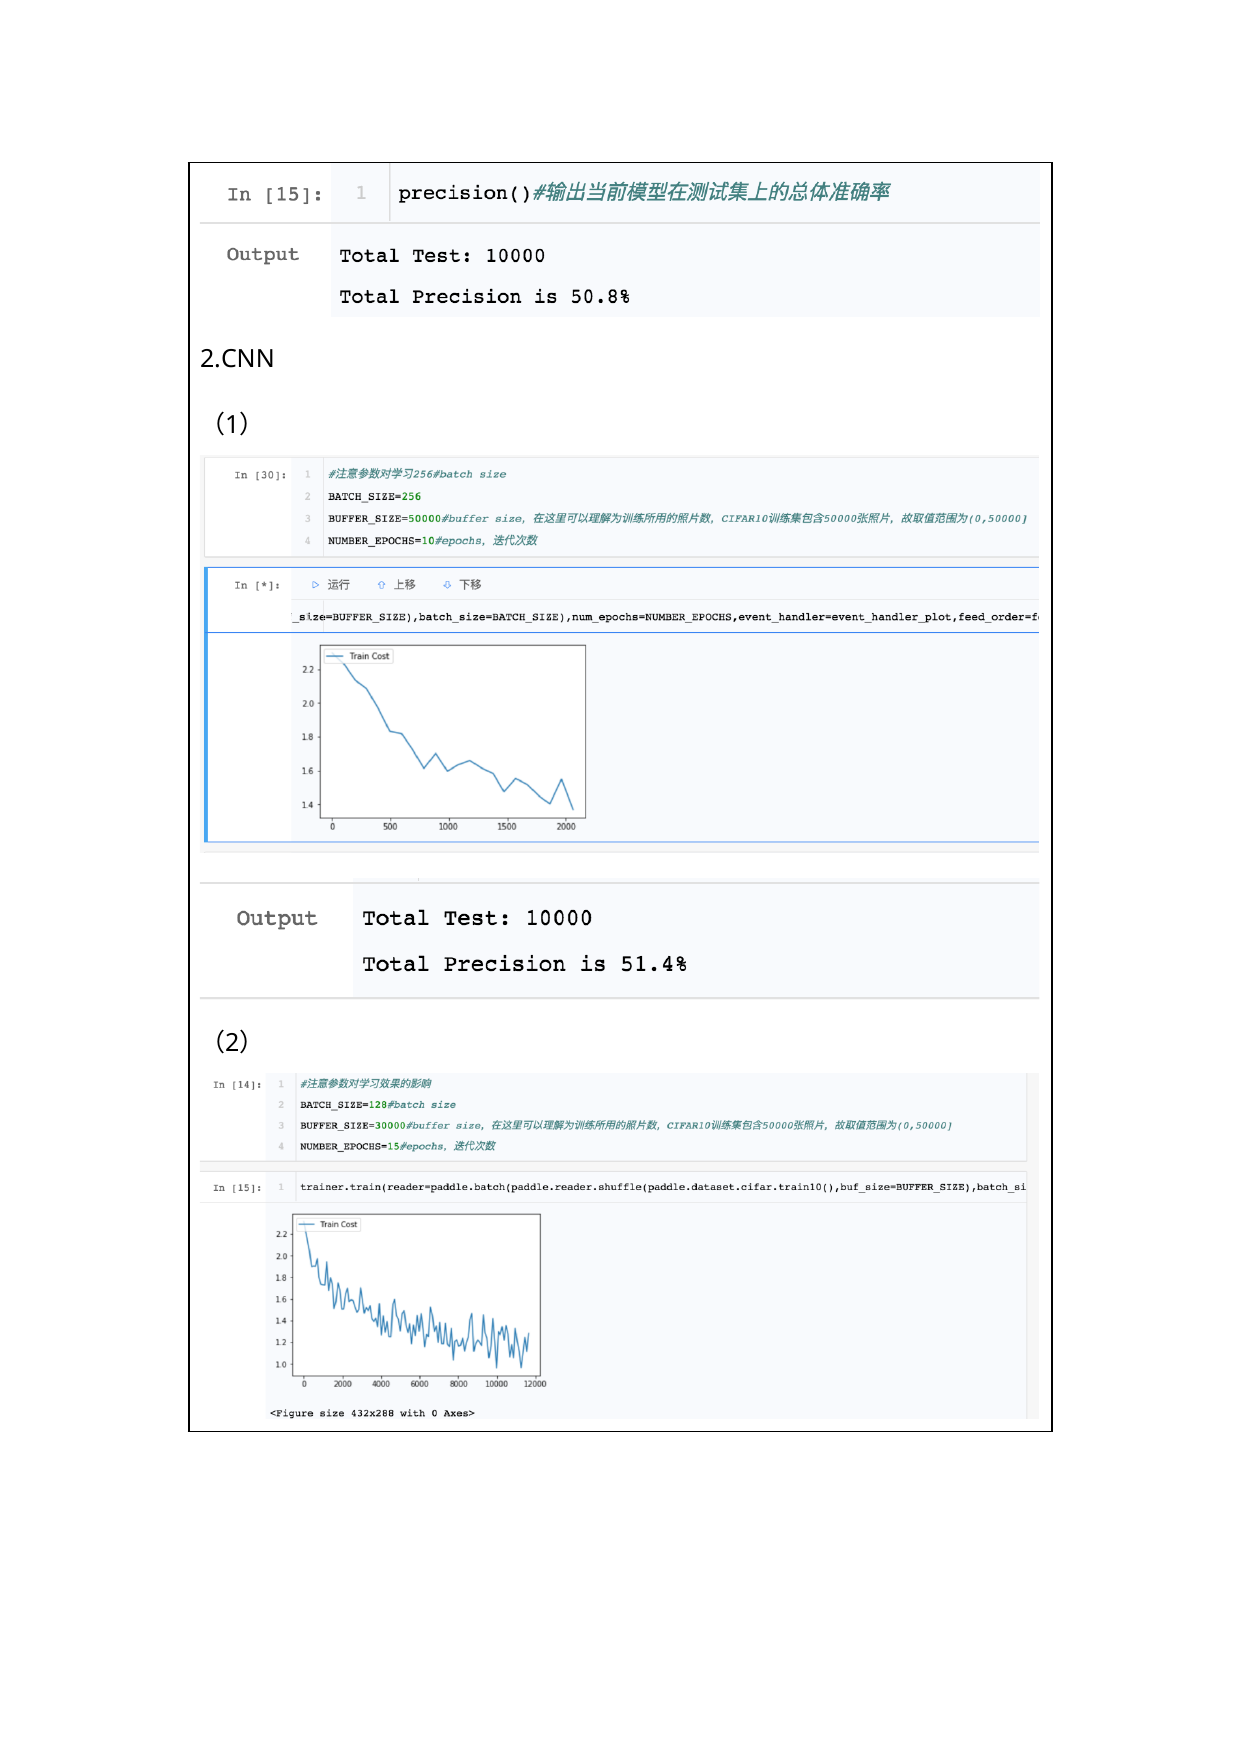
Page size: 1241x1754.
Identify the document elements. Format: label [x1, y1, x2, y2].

picture [199, 163, 1040, 317]
picture [199, 455, 1039, 853]
table_cell [190, 163, 1051, 1431]
picture [199, 1073, 1039, 1419]
picture [199, 878, 1040, 1000]
